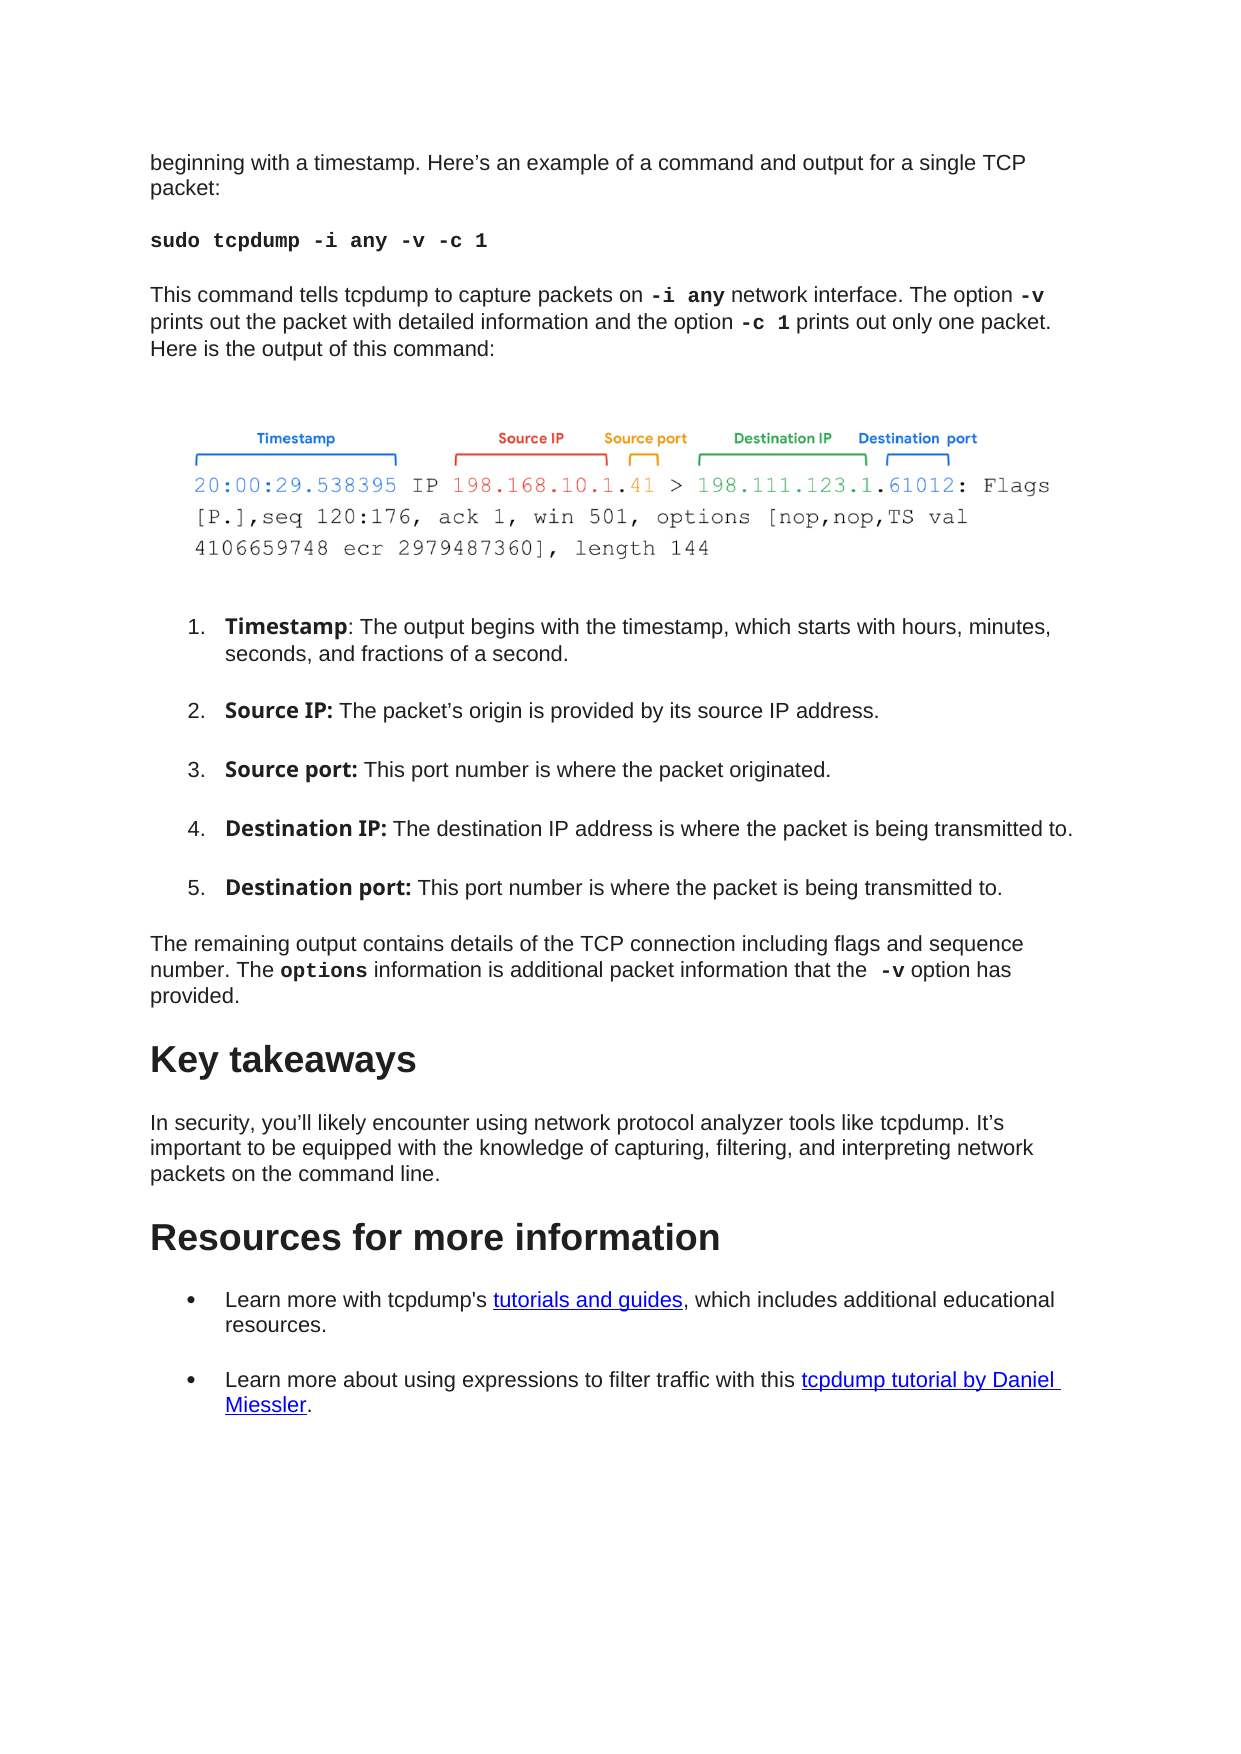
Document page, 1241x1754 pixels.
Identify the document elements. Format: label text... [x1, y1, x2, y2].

list Timestamp: The output begins with the timestamp, which starts with hours, minutes, seconds, and fractions of a second. [187, 611, 1090, 666]
list Destination port: This port number is where the packet is being transmitted to. [187, 872, 1090, 902]
text sudo tcpdump -i any -v -c 1 [150, 229, 1090, 253]
list Source IP: The packet’s origin is provided by its source IP address. [187, 696, 1090, 725]
list Learn more about using expressions to filter traffic with this tcpdump tutorial by Daniel Miessler. [187, 1367, 1090, 1417]
text In security, you’ll likely encounter using network protocol analyzer tools like tcpdump. It’s important to be equipped with the knowledge of capturing, filtering, and interpreting network packets on the command line. [150, 1110, 1090, 1186]
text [150, 150, 1090, 200]
picture [150, 390, 1091, 593]
subtitle Key takeaways [150, 1038, 1090, 1081]
subtitle Resources for more information [150, 1215, 1090, 1258]
list Learn more with tcpdump's tutorials and guides, which includes additional educational resources. [187, 1287, 1090, 1337]
list Source port: This port number is where the packet originated. [187, 754, 1090, 784]
text The remaining output contains details of the TCP connection including flags and sequence number. The options information is additional packet information that the -v option has provided. [150, 931, 1090, 1008]
text This command tells tcpdump to capture packets on -i any network interface. The option -v prints out the packet with detailed information and the option -c 1 prints out only one packet. Here is the output of this command: [150, 282, 1090, 361]
list Destination IP: The destination IP address is where the packet is being transmitted to. [187, 813, 1090, 843]
